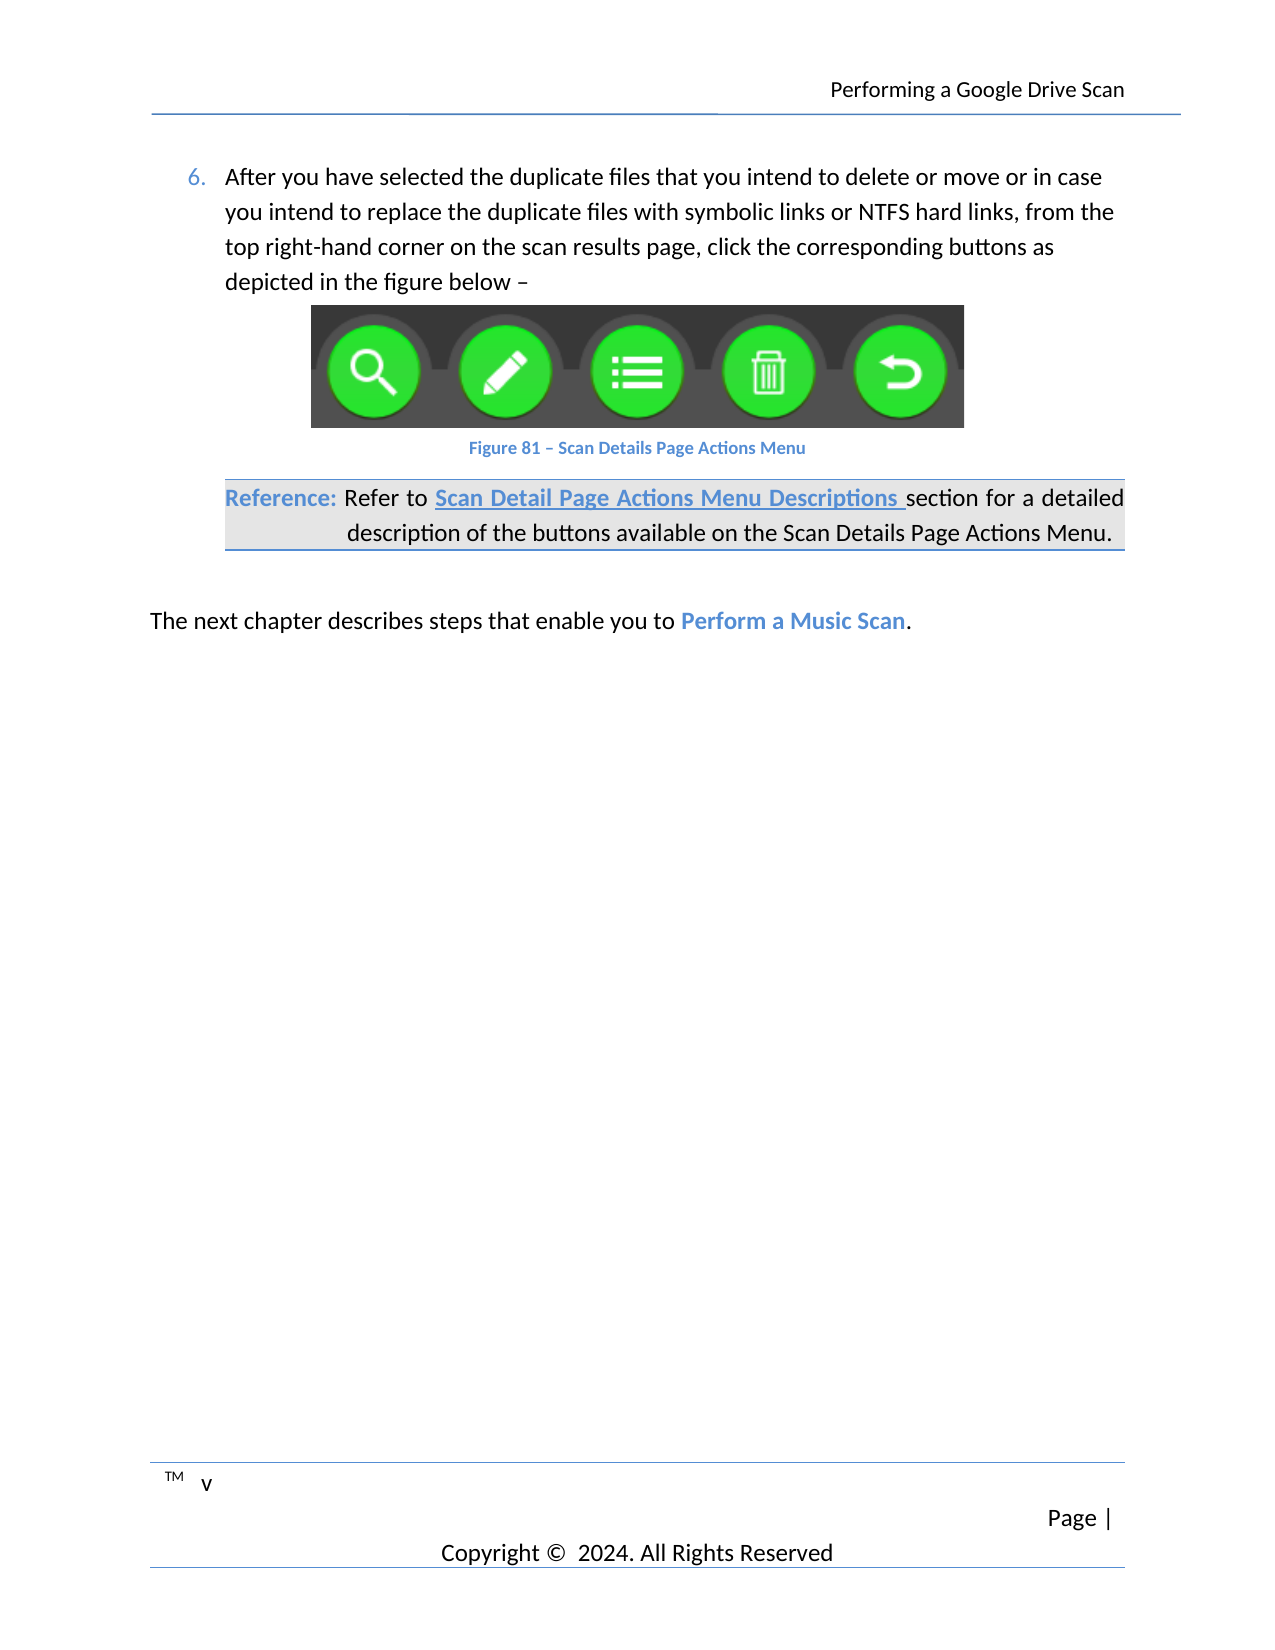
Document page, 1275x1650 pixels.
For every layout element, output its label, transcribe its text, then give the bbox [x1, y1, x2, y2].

list After you have selected the duplicate files that you intend to delete or move or in case you intend to replace the duplicate files with symbolic links or NTFS hard links, from the top right-hand corner on the scan results page, click the corresponding buttons as depicted in the figure below – [187, 161, 1125, 297]
text The next chapter describes steps that enable you to Perform a Music Scan. [150, 605, 1125, 636]
picture [311, 305, 965, 428]
text Reference: Refer to Scan Detail Page Actions Menu Descriptions section for a detailed description of the buttons available on the Scan Details Page Actions Menu. [225, 480, 1125, 549]
